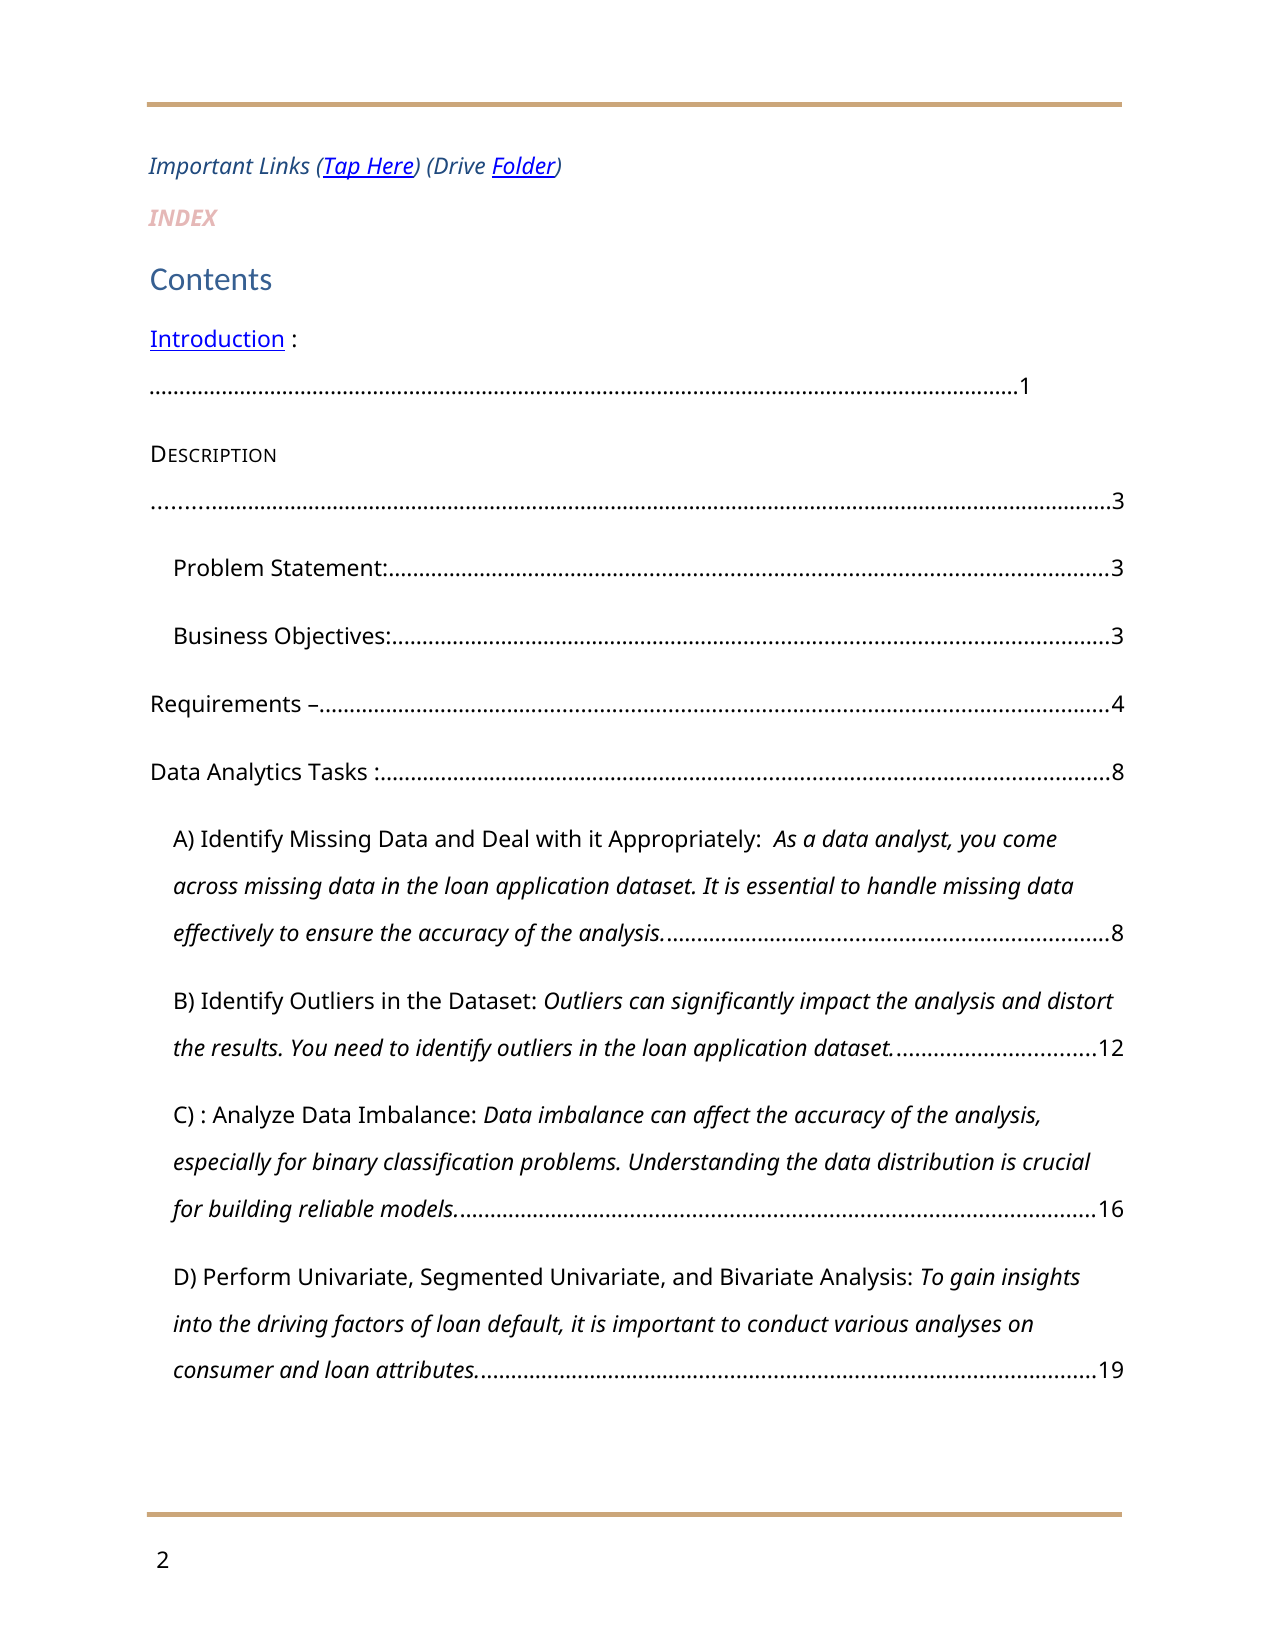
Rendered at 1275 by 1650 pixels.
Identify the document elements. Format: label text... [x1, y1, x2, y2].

text Important Links (Tap Here) (Drive Folder) [148, 150, 1125, 181]
picture [146, 1512, 1122, 1517]
picture [146, 102, 1122, 107]
text INDEX [148, 202, 1125, 233]
